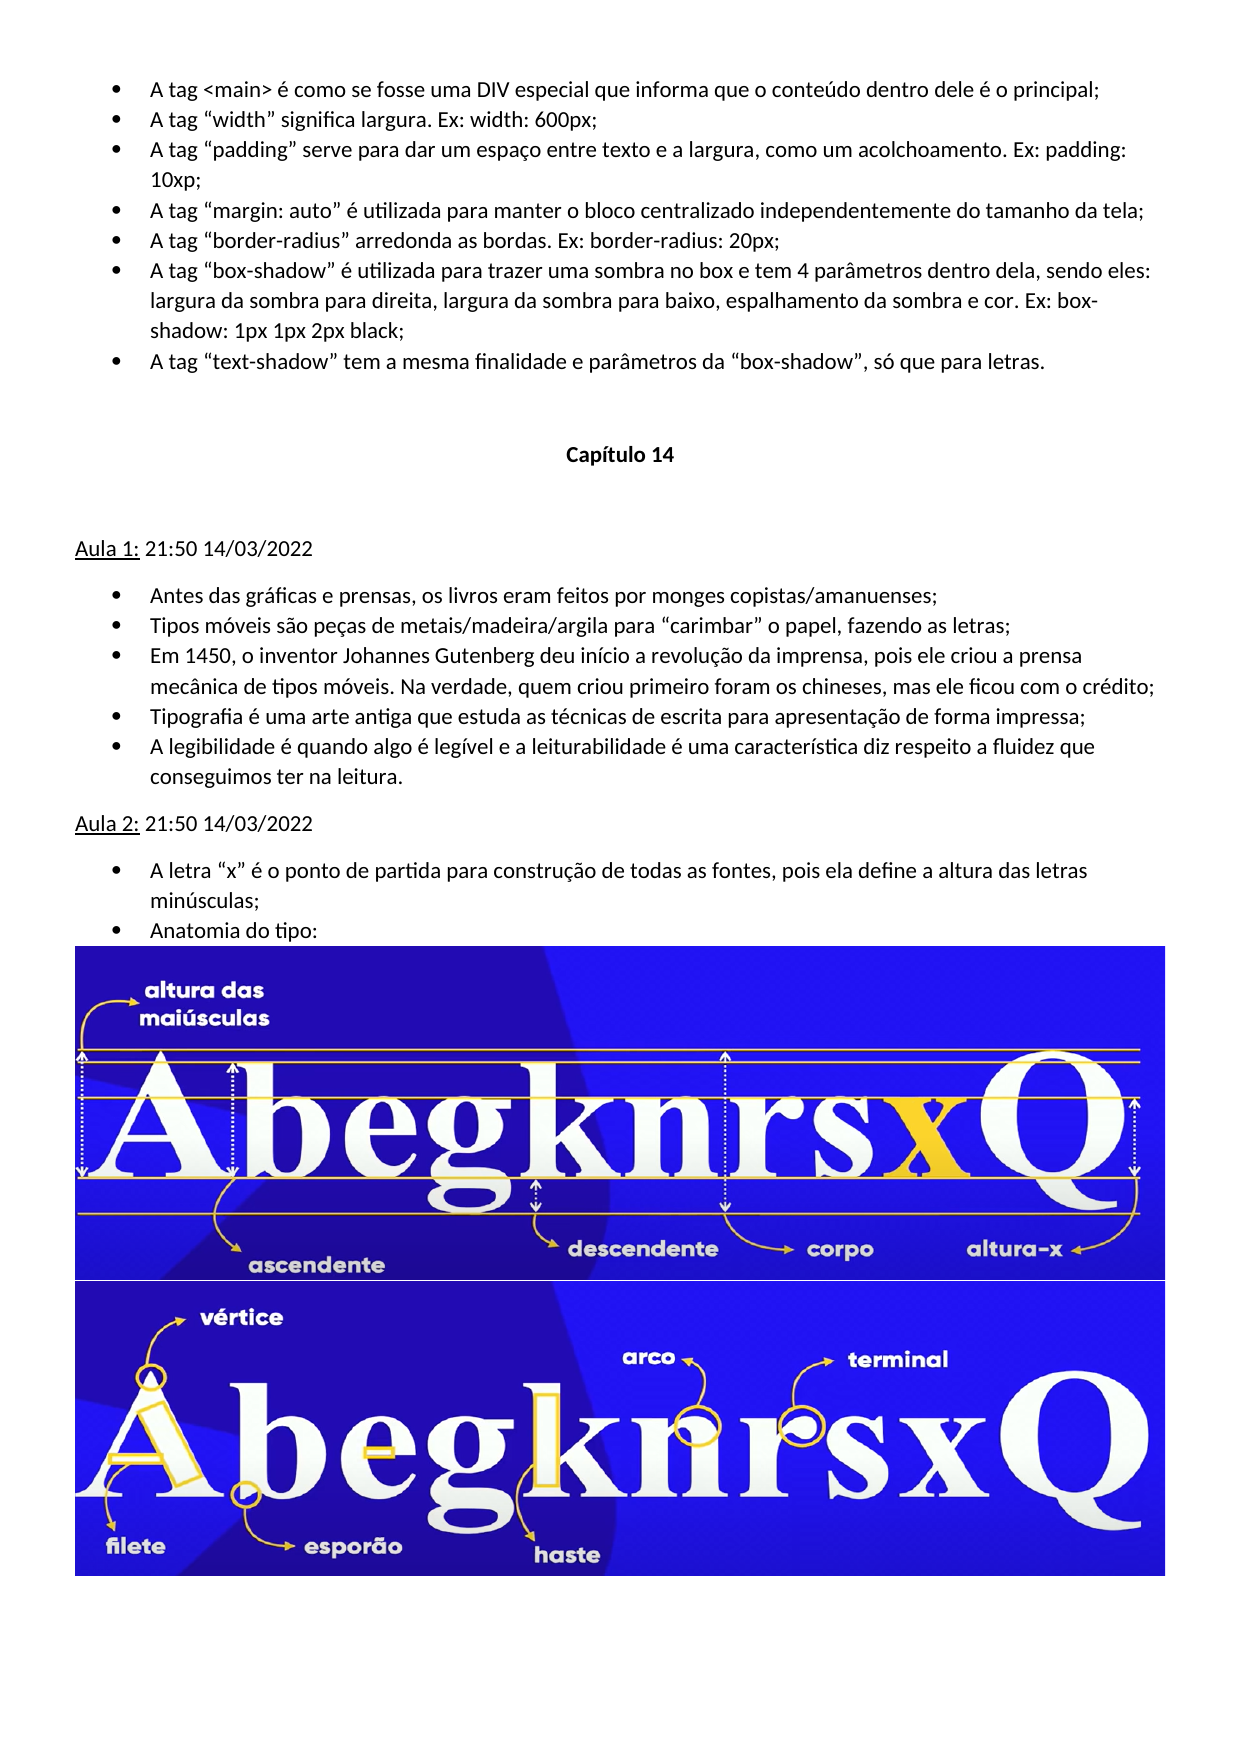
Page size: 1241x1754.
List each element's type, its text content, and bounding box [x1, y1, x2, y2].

list A tag “padding” serve para dar um espaço entre texto e a largura, como um acolchoamento. Ex: padding: 10xp; [112, 135, 1165, 194]
text Aula 1: 21:50 14/03/2022 [75, 534, 1165, 562]
list A tag “border-radius” arredonda as bordas. Ex: border-radius: 20px; [112, 226, 1165, 254]
list A tag “margin: auto” é utilizada para manter o bloco centralizado independentemente do tamanho da tela; [112, 196, 1165, 224]
text Capítulo 14 [75, 441, 1165, 469]
picture [75, 946, 1166, 1280]
picture [75, 1281, 1166, 1576]
list A tag “width” significa largura. Ex: width: 600px; [112, 105, 1165, 133]
list A tag “text-shadow” tem a mesma finalidade e parâmetros da “box-shadow”, só que para letras. [112, 347, 1165, 375]
list A letra “x” é o ponto de partida para construção de todas as fontes, pois ela define a altura das letras minúsculas; [112, 856, 1165, 914]
list A tag “box-shadow” é utilizada para trazer uma sombra no box e tem 4 parâmetros dentro dela, sendo eles: largura da sombra para direita, largura da sombra para baixo, espalhamento da sombra e cor. Ex: box-shadow: 1px 1px 2px black; [112, 256, 1165, 345]
list Anatomia do tipo: [112, 917, 1165, 945]
list Tipografia é uma arte antiga que estuda as técnicas de escrita para apresentação de forma impressa; [112, 702, 1165, 730]
list Em 1450, o inventor Johannes Gutenberg deu início a revolução da imprensa, pois ele criou a prensa mecânica de tipos móveis. Na verdade, quem criou primeiro foram os chineses, mas ele ficou com o crédito; [112, 642, 1165, 700]
list A tag <main> é como se fosse uma DIV especial que informa que o conteúdo dentro dele é o principal; [112, 75, 1165, 103]
text Aula 2: 21:50 14/03/2022 [75, 809, 1165, 837]
list Tipos móveis são peças de metais/madeira/argila para “carimbar” o papel, fazendo as letras; [112, 611, 1165, 639]
list Antes das gráficas e prensas, os livros eram feitos por monges copistas/amanuenses; [112, 581, 1165, 609]
list A legibilidade é quando algo é legível e a leiturabilidade é uma característica diz respeito a fluidez que conseguimos ter na leitura. [112, 732, 1165, 791]
